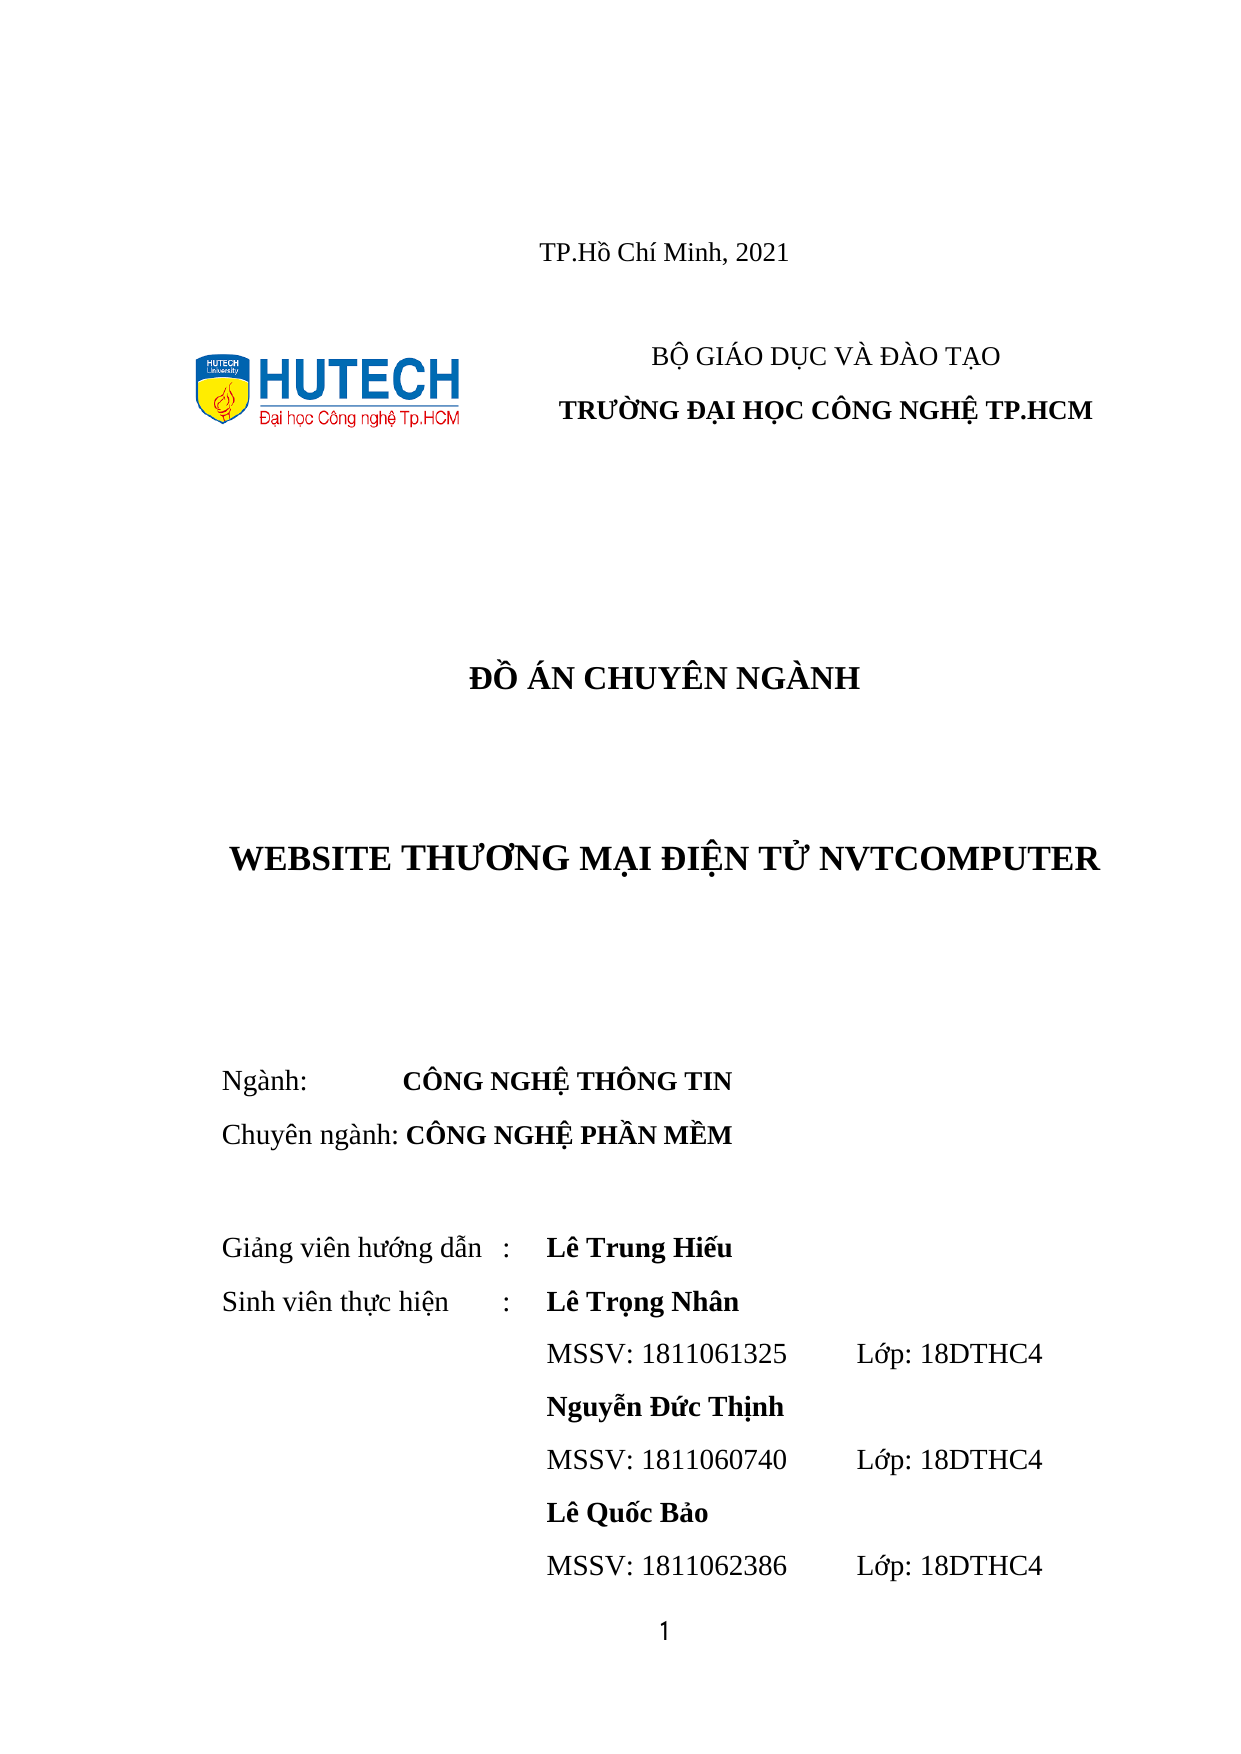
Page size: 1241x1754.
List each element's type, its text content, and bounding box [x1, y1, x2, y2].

text Giảng viên hướng dẫn : Lê Trung Hiếu [177, 1230, 1152, 1264]
text Lê Quốc Bảo [177, 1495, 1152, 1528]
picture [177, 336, 477, 445]
text MSSV: 1811060740 Lớp: 18DTHC4 [177, 1442, 1152, 1476]
text Chuyên ngành: CÔNG NGHỆ PHẦN MỀM [177, 1117, 1152, 1150]
table_cell TRƯỜNG ĐẠI HỌC CÔNG NGHỆ TP.HCM [502, 395, 1151, 500]
text Sinh viên thực hiện : Lê Trọng Nhân [177, 1284, 1152, 1317]
text TP.Hồ Chí Minh, 2021 [177, 236, 1152, 267]
text MSSV: 1811061325 Lớp: 18DTHC4 [177, 1337, 1152, 1370]
text MSSV: 1811062386 Lớp: 18DTHC4 [177, 1548, 1152, 1581]
text Nguyễn Đức Thịnh [177, 1389, 1152, 1423]
table_header [177, 337, 502, 500]
text Ngành: CÔNG NGHỆ THÔNG TIN [177, 1063, 1152, 1097]
text WEBSITE THƯƠNG MẠI ĐIỆN TỬ NVTCOMPUTER [177, 835, 1152, 878]
text ĐỒ ÁN CHUYÊN NGÀNH [177, 658, 1152, 697]
table_header BỘ GIÁO DỤC VÀ ĐÀO TẠO [502, 337, 1151, 394]
